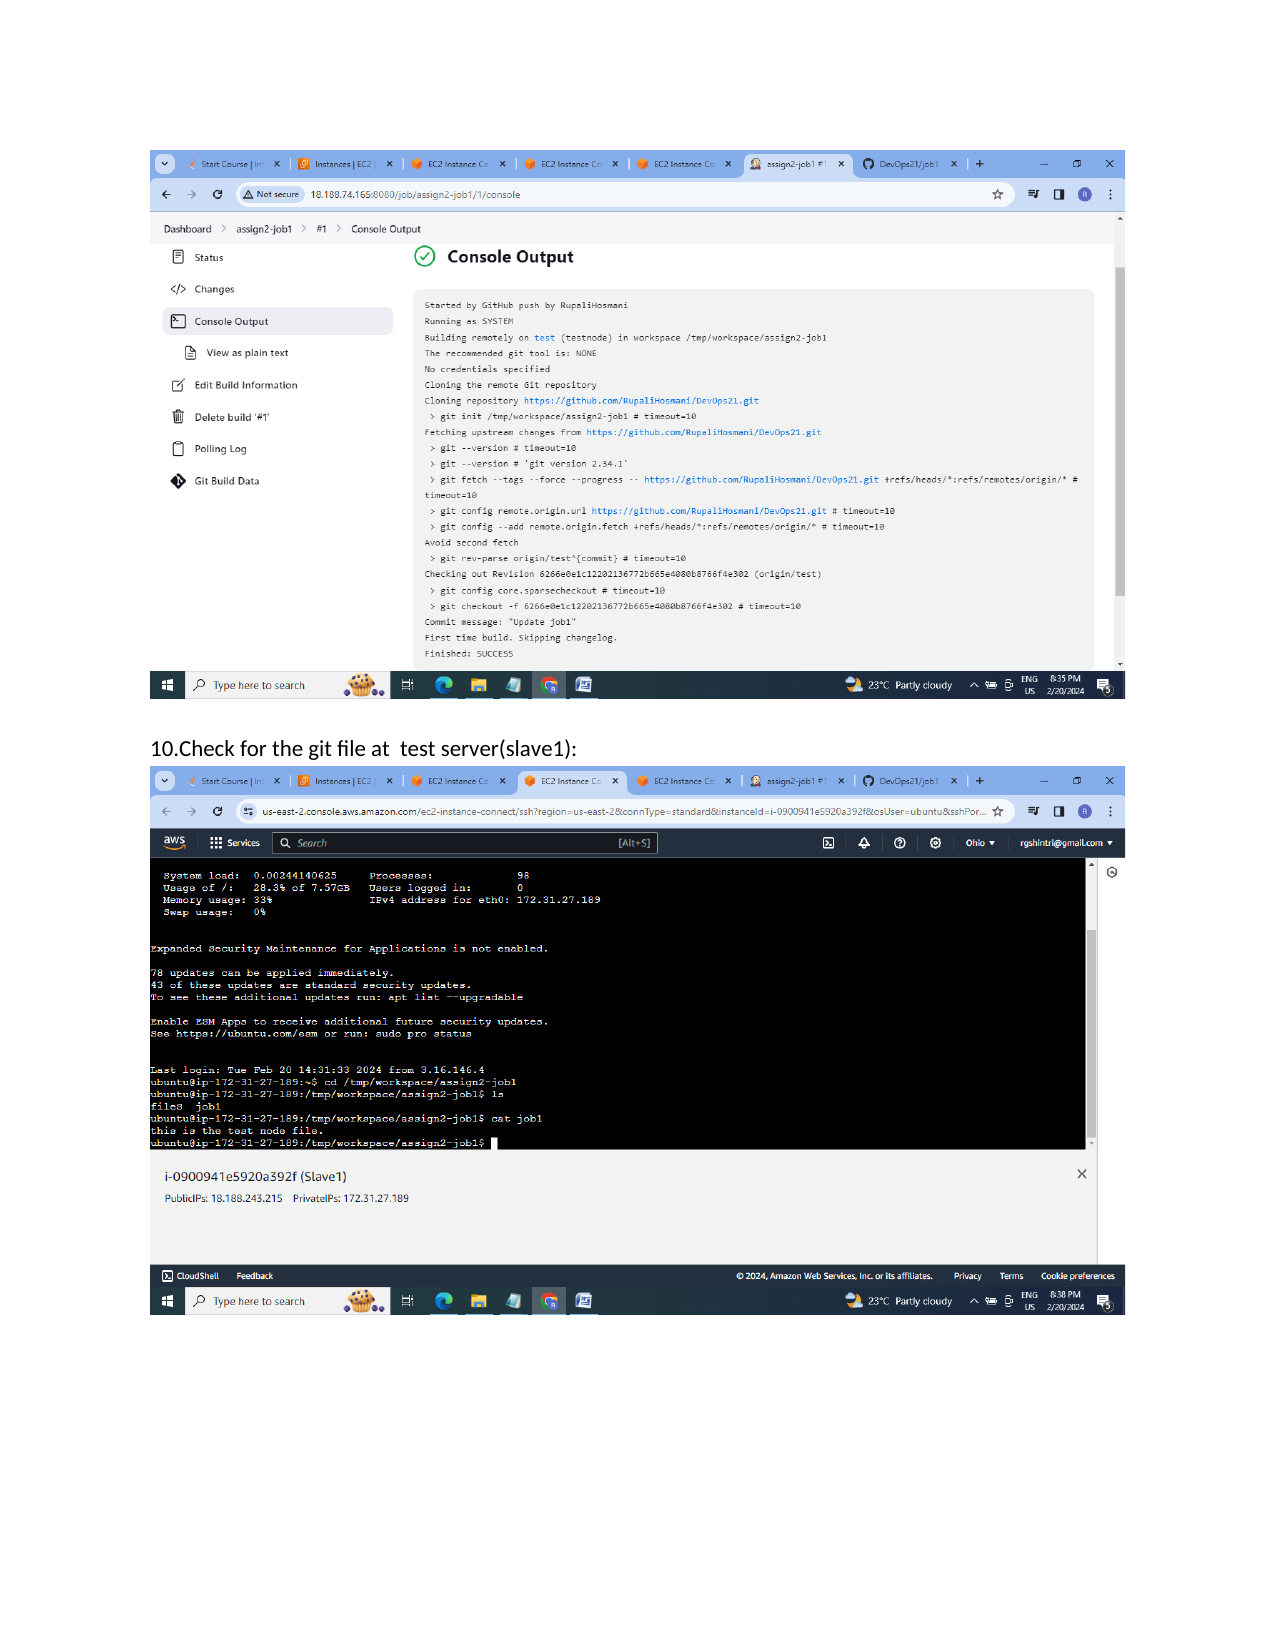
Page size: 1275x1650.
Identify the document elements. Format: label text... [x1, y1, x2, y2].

picture [150, 766, 1125, 1315]
picture [150, 150, 1125, 699]
text 10.Check for the git file at test server(slave1): [150, 734, 1125, 762]
